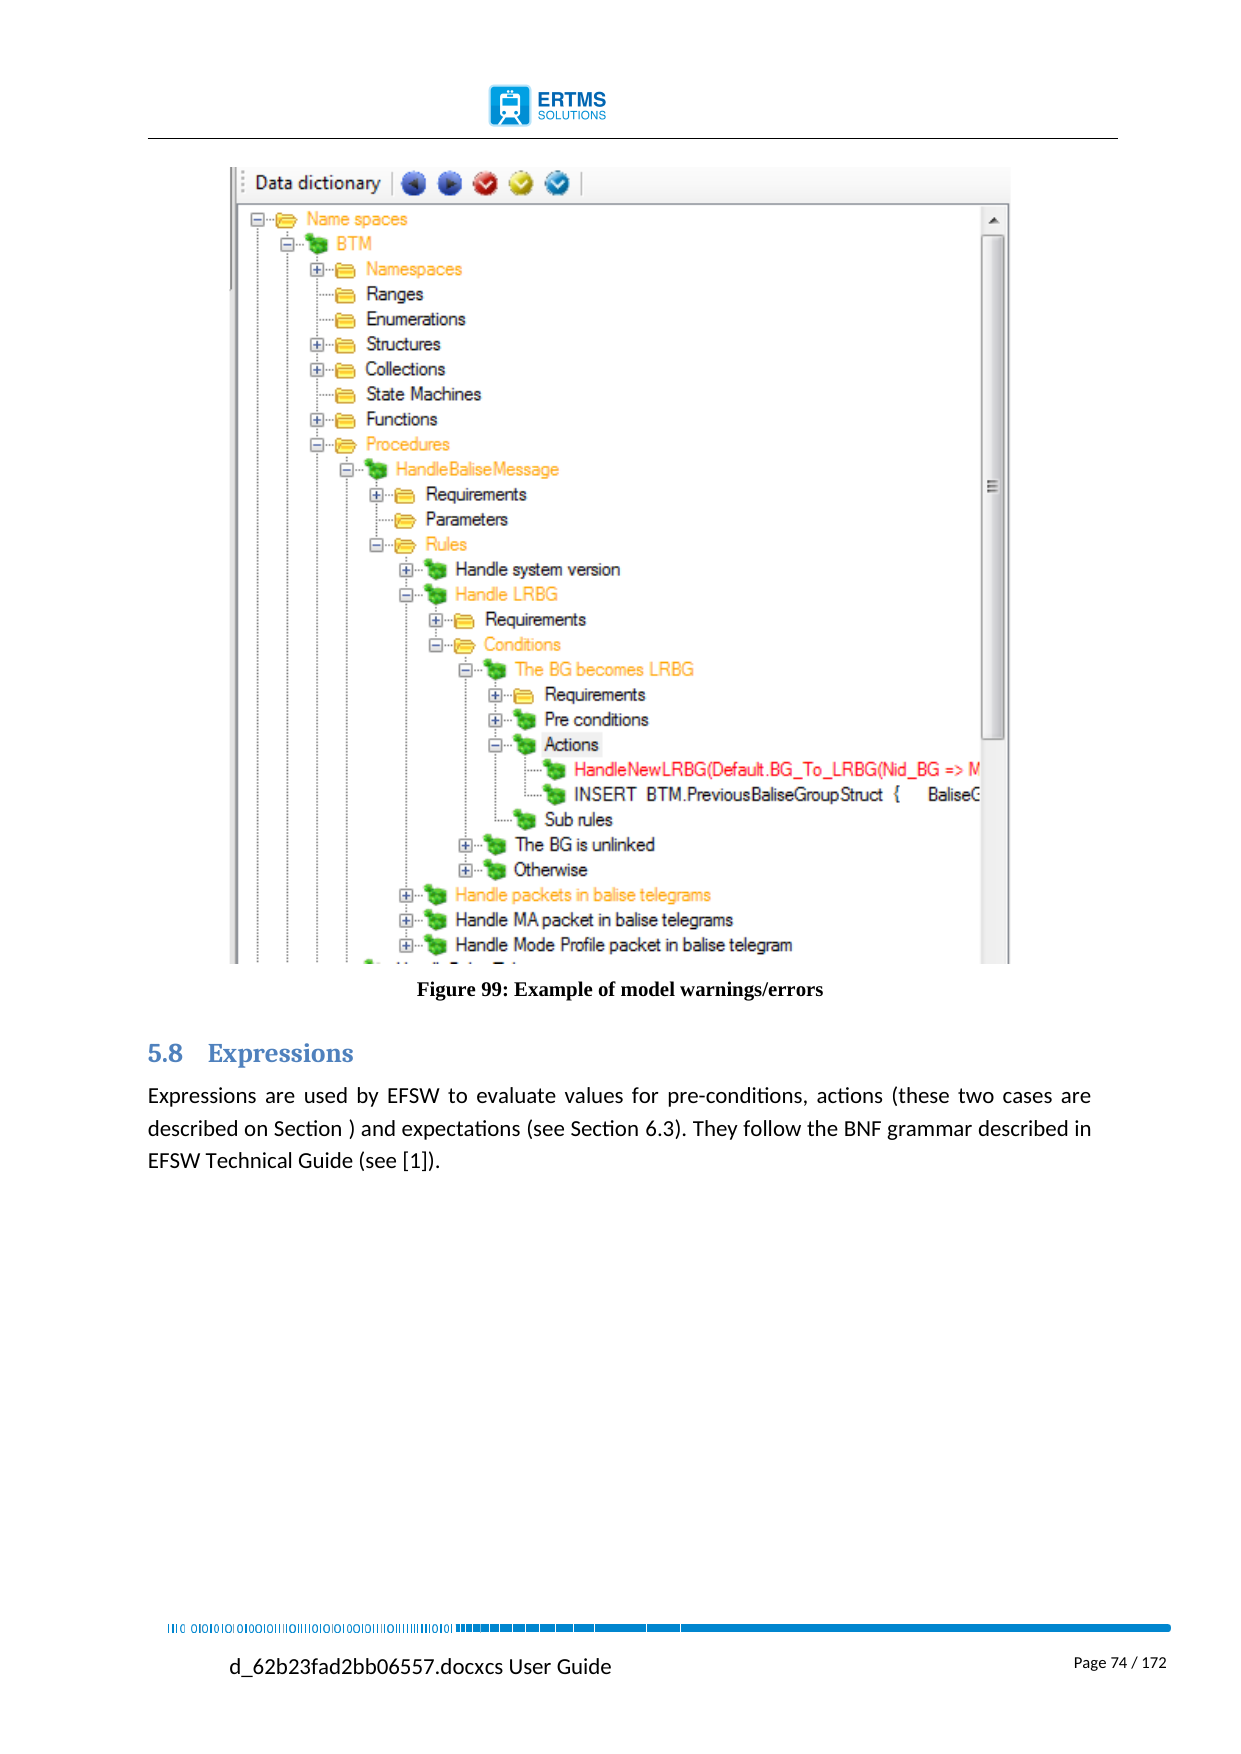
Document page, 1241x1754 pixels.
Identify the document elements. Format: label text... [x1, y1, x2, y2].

picture [477, 73, 617, 138]
text Expressions are used by EFSW to evaluate values for pre-conditions, actions (these two cases are described on Section 0) and expectations (see Section 6.3). They follow the BNF grammar described in EFSW Technical Guide (see [1]). [148, 1082, 1093, 1174]
subtitle Expressions [148, 1038, 1093, 1069]
picture [229, 167, 1011, 964]
picture [167, 1624, 1171, 1633]
text Figure 99: Example of model warnings/errors [148, 976, 1093, 1001]
